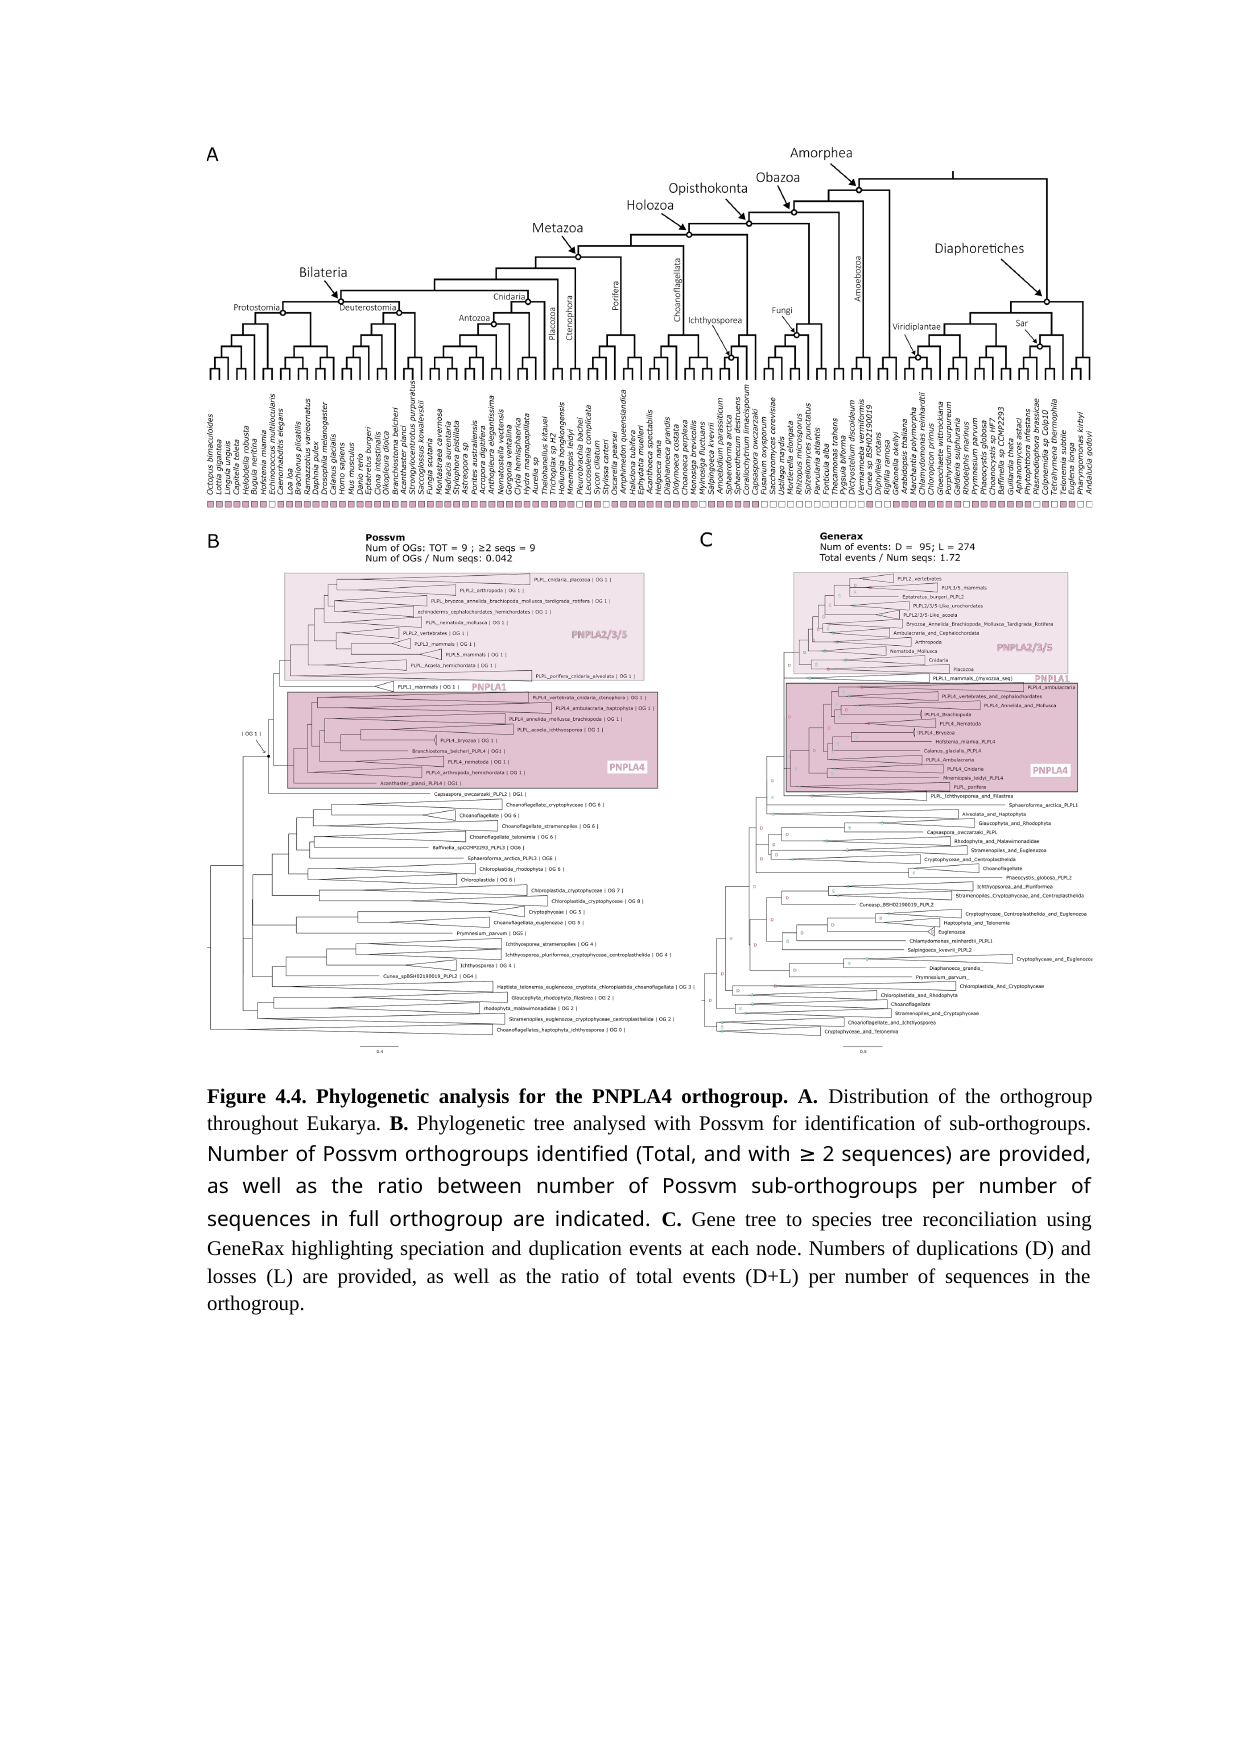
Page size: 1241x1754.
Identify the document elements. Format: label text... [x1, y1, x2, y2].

picture [206, 147, 1093, 1053]
text Figure 4.4. Phylogenetic analysis for the PNPLA4 orthogroup. A. Distribution of the orthogroup throughout Eukarya. B. Phylogenetic tree analysed with Possvm for identification of sub-orthogroups. C. Gene tree to species tree reconciliation using GeneRax highlighting speciation and duplication events at each node. Numbers of duplications (D) and losses (L) are provided, as well as the ratio of total events (D+L) per number of sequences in the orthogroup. [207, 1083, 1092, 1315]
